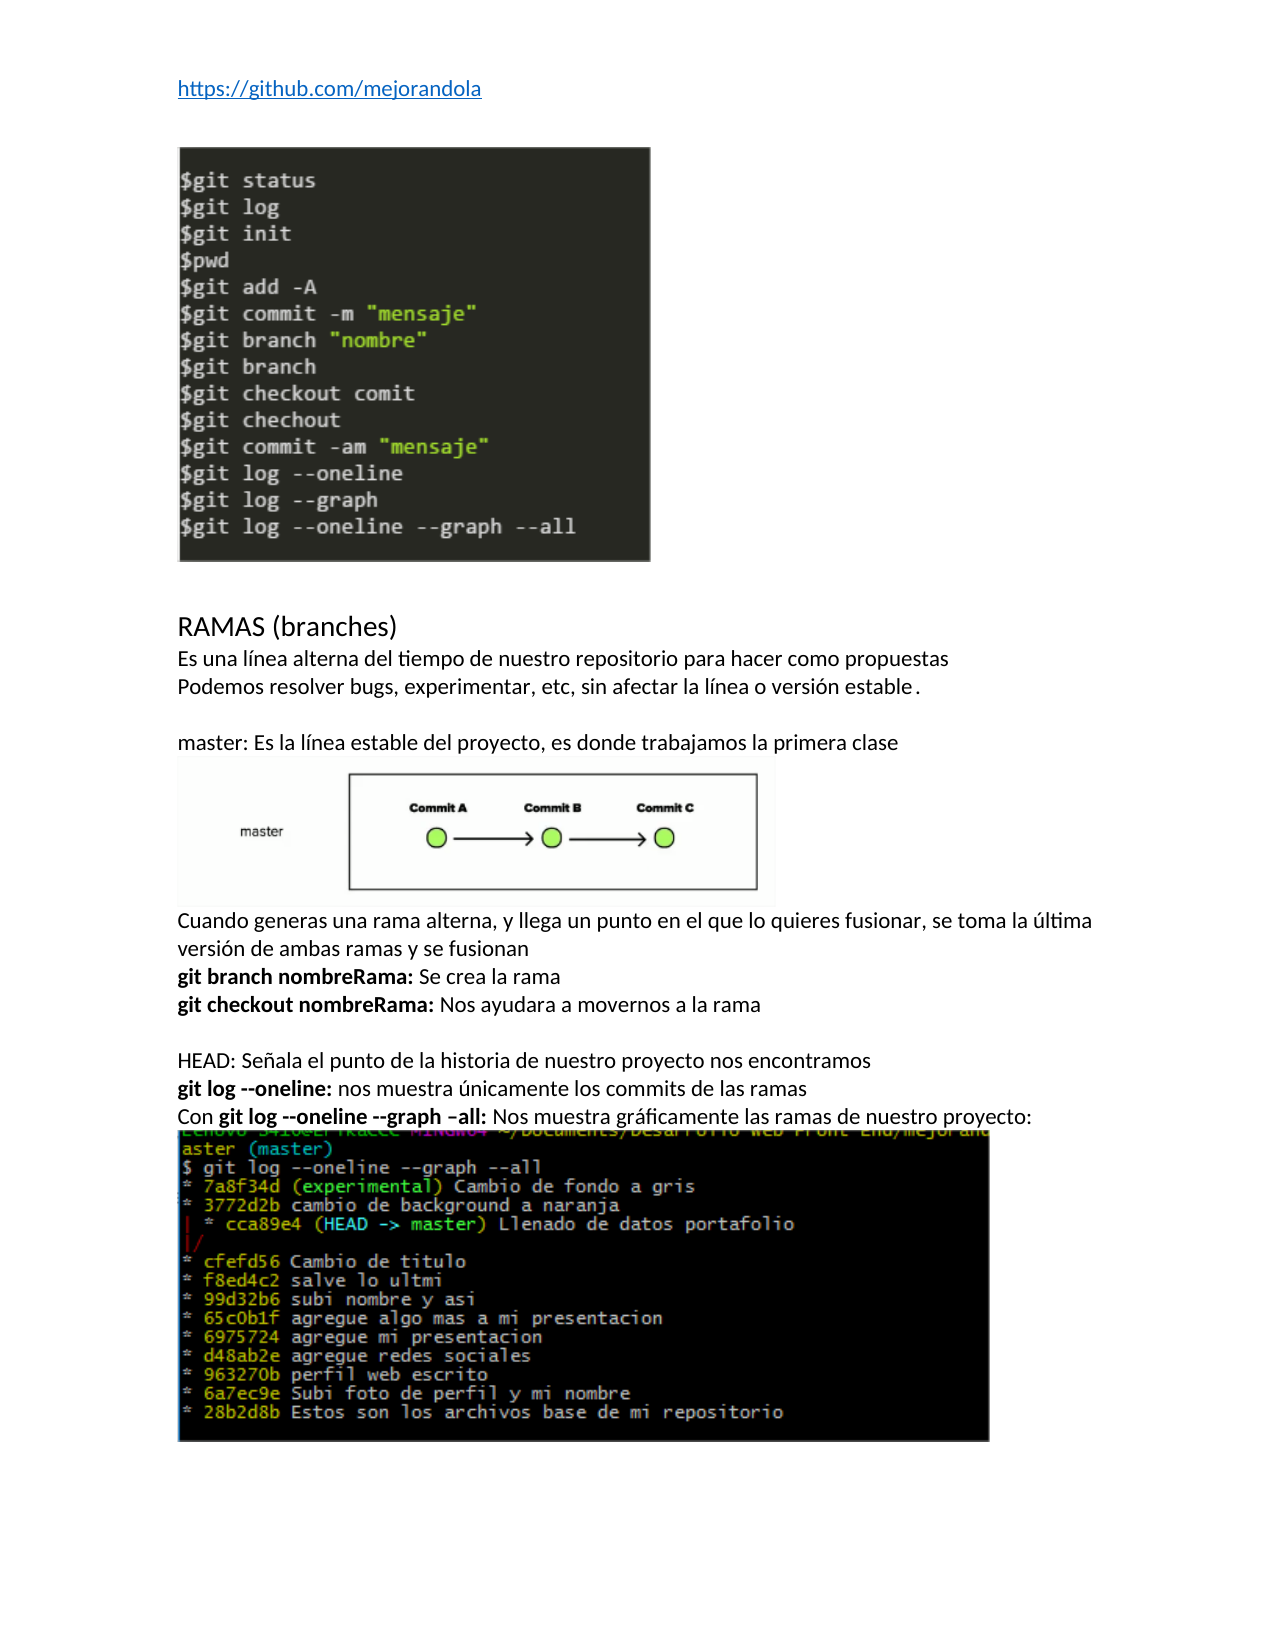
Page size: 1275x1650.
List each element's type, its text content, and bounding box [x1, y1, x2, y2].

text Es una línea alterna del tiempo de nuestro repositorio para hacer como propuestas [177, 644, 1098, 672]
picture [177, 1130, 990, 1442]
text HEAD: Señala el punto de la historia de nuestro proyecto nos encontramos [177, 1046, 1098, 1074]
text RAMAS (branches) [177, 608, 1098, 644]
text Podemos resolver bugs, experimentar, etc, sin afectar la línea o versión estable . [177, 672, 1098, 700]
text git checkout nombreRama: Nos ayudara a movernos a la rama [177, 990, 1098, 1018]
text git branch nombreRama: Se crea la rama [177, 962, 1098, 990]
picture [177, 147, 651, 562]
text Cuando generas una rama alterna, y llega un punto en el que lo quieres fusionar, se toma la última versión de ambas ramas y se fusionan [177, 906, 1098, 962]
picture [177, 756, 776, 907]
text git log --oneline: nos muestra únicamente los commits de las ramas [177, 1074, 1098, 1102]
